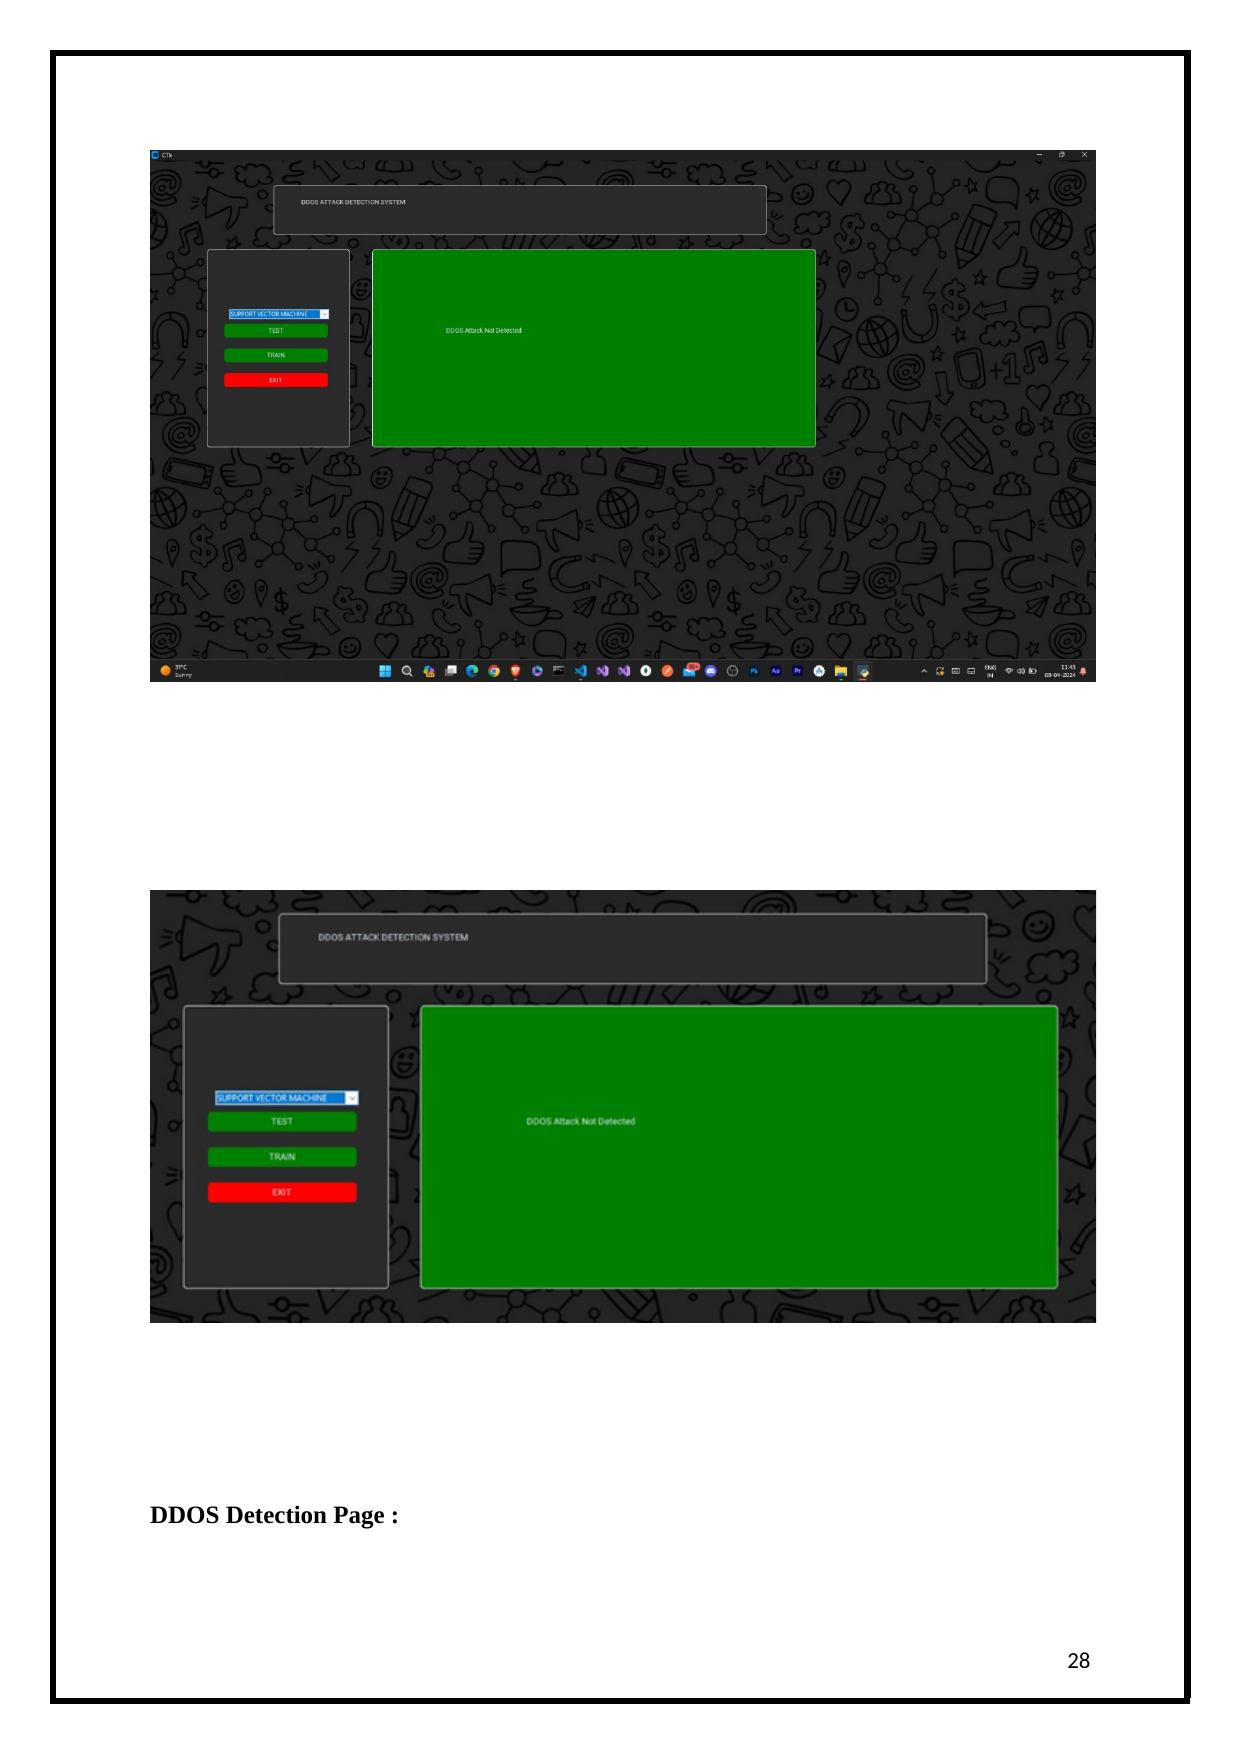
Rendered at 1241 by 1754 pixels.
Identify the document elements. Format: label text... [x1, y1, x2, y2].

picture [150, 890, 1097, 1323]
picture [150, 150, 1096, 682]
text DDOS Detection Page : [150, 1500, 1090, 1529]
